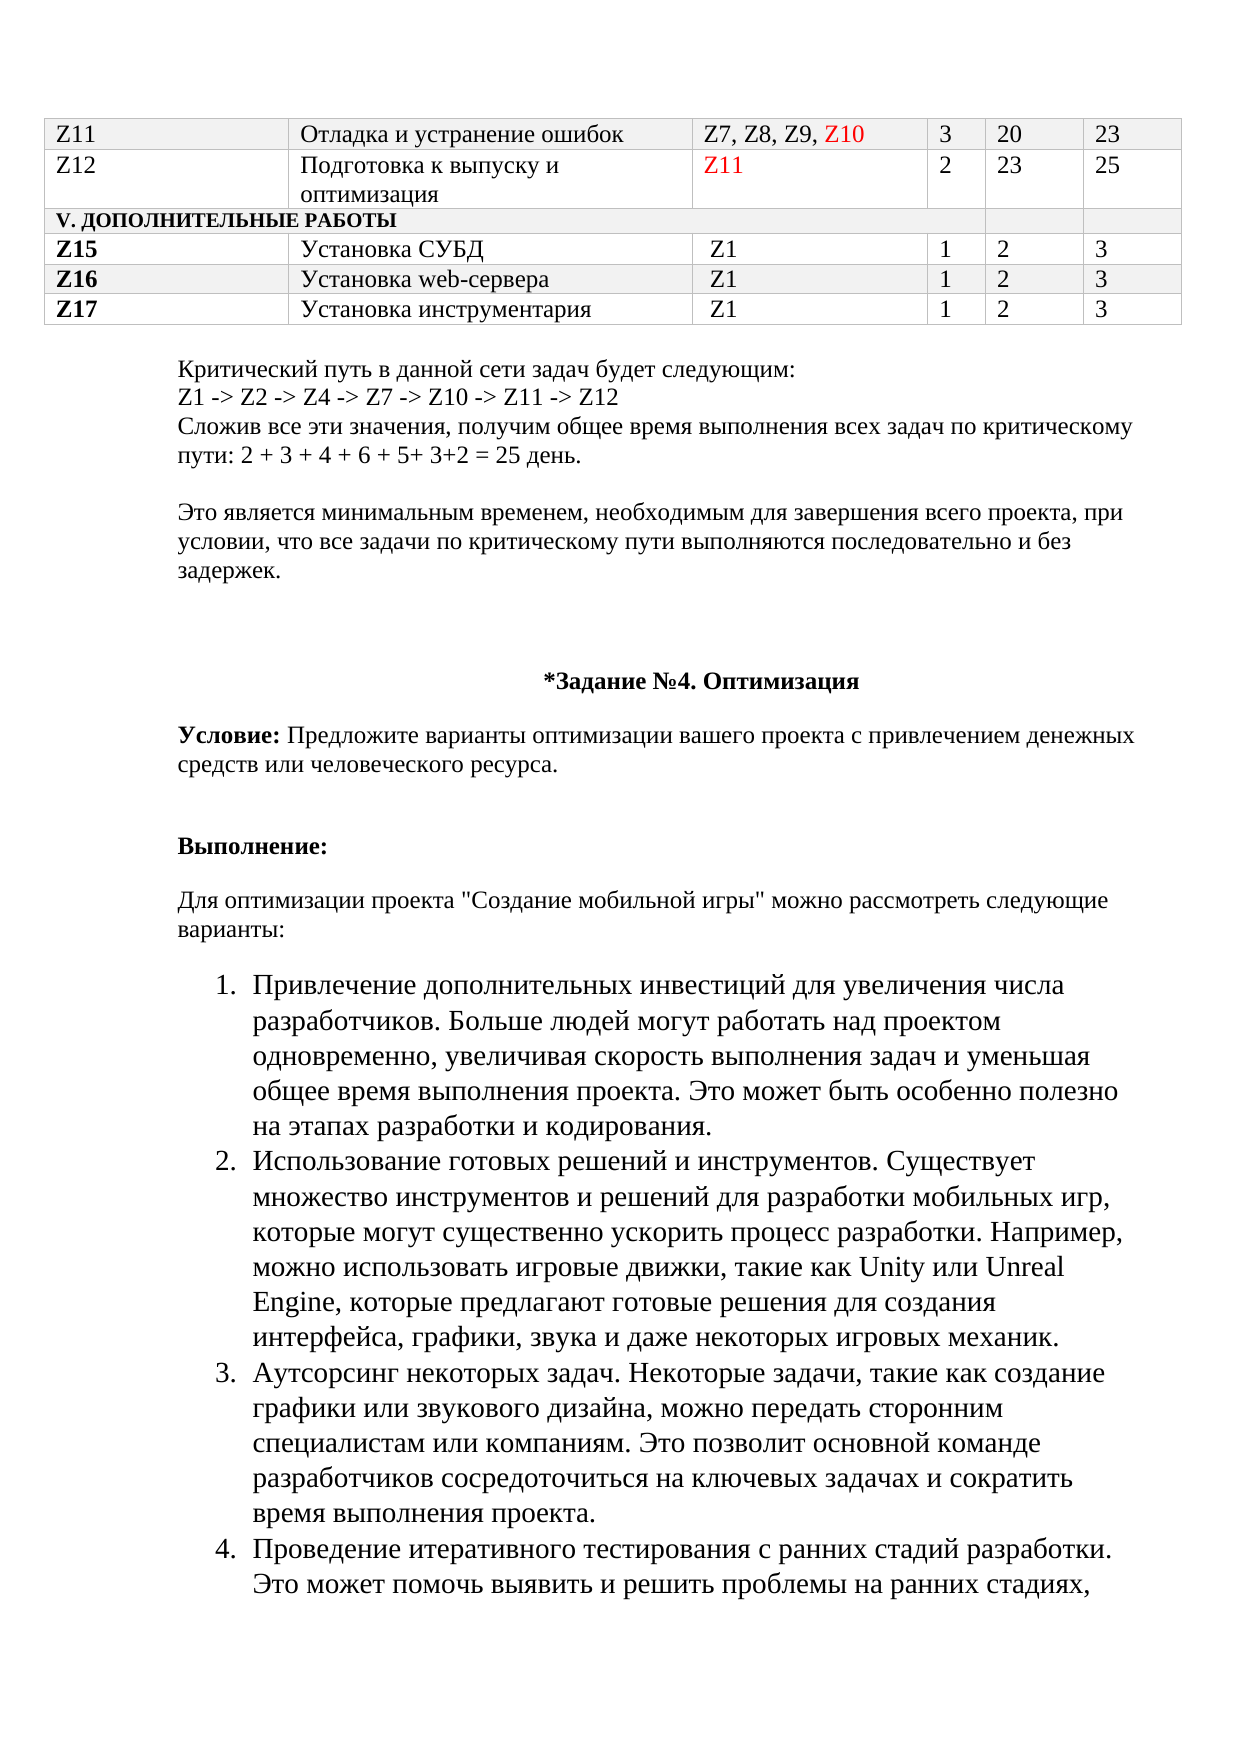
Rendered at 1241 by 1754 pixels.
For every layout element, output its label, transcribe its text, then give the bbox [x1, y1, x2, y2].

table_cell Z17 [45, 294, 288, 324]
table_cell [1084, 209, 1181, 233]
table_cell 23 [986, 150, 1083, 207]
table_cell Установка web-сервера [289, 265, 692, 293]
text Это является минимальным временем, необходимым для завершения всего проекта, при условии, что все задачи по критическому пути выполняются последовательно и без задержек. [177, 497, 1152, 584]
table_cell 20 [986, 119, 1083, 149]
text Условие: Предложите варианты оптимизации вашего проекта с привлечением денежных средств или человеческого ресурса. [177, 720, 1152, 777]
table_cell Z15 [45, 234, 288, 263]
table_cell Z1 [693, 265, 927, 293]
table_cell Установка инструментария [289, 294, 692, 324]
table_cell 3 [1084, 234, 1181, 263]
list Использование готовых решений и инструментов. Существует множество инструментов и решений для разработки мобильных игр, которые могут существенно ускорить процесс разработки. Например, можно использовать игровые движки, такие как Unity или Unreal Engine, которые предлагают готовые решения для создания интерфейса, графики, звука и даже некоторых игровых механик. [215, 1143, 1152, 1353]
table_cell 3 [928, 119, 985, 149]
text Выполнение: [177, 831, 1152, 860]
table_cell Z12 [45, 150, 288, 207]
text Критический путь в данной сети задач будет следующим: [177, 354, 1152, 382]
table_cell 3 [1084, 265, 1181, 293]
table_cell 2 [986, 234, 1083, 263]
table_cell Подготовка к выпуску и оптимизация [289, 150, 692, 207]
text Для оптимизации проекта "Создание мобильной игры" можно рассмотреть следующие варианты: [177, 885, 1152, 942]
table_cell 1 [928, 265, 985, 293]
table_cell [986, 209, 1083, 233]
table_cell Z16 [45, 265, 288, 293]
table_cell 3 [1084, 294, 1181, 324]
table_cell 1 [928, 294, 985, 324]
table_cell V. ДОПОЛНИТЕЛЬНЫЕ РАБОТЫ [45, 209, 985, 233]
text *Задание №4. Оптимизация [177, 666, 1152, 695]
table_cell 2 [986, 294, 1083, 324]
table_cell Z1 [693, 234, 927, 263]
table_cell 1 [928, 234, 985, 263]
list Привлечение дополнительных инвестиций для увеличения числа разработчиков. Больше людей могут работать над проектом одновременно, увеличивая скорость выполнения задач и уменьшая общее время выполнения проекта. Это может быть особенно полезно на этапах разработки и кодирования. [215, 967, 1152, 1142]
table_cell 23 [1084, 119, 1181, 149]
table_cell 2 [928, 150, 985, 207]
list Аутсорсинг некоторых задач. Некоторые задачи, такие как создание графики или звукового дизайна, можно передать сторонним специалистам или компаниям. Это позволит основной команде разработчиков сосредоточиться на ключевых задачах и сократить время выполнения проекта. [215, 1355, 1152, 1529]
table_cell Отладка и устранение ошибок [289, 119, 692, 149]
table_cell Z11 [693, 150, 927, 207]
table_cell 2 [986, 265, 1083, 293]
text Z1 -> Z2 -> Z4 -> Z7 -> Z10 -> Z11 -> Z12 [177, 382, 1152, 411]
table_cell Z7, Z8, Z9, Z10 [693, 119, 927, 149]
table_cell 25 [1084, 150, 1181, 207]
table_cell Z1 [693, 294, 927, 324]
table_cell Установка СУБД [289, 234, 692, 263]
table_cell Z11 [45, 119, 288, 149]
text Сложив все эти значения, получим общее время выполнения всех задач по критическому пути: 2 + 3 + 4 + 6 + 5+ 3+2 = 25 день. [177, 411, 1152, 469]
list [215, 1531, 1152, 1599]
